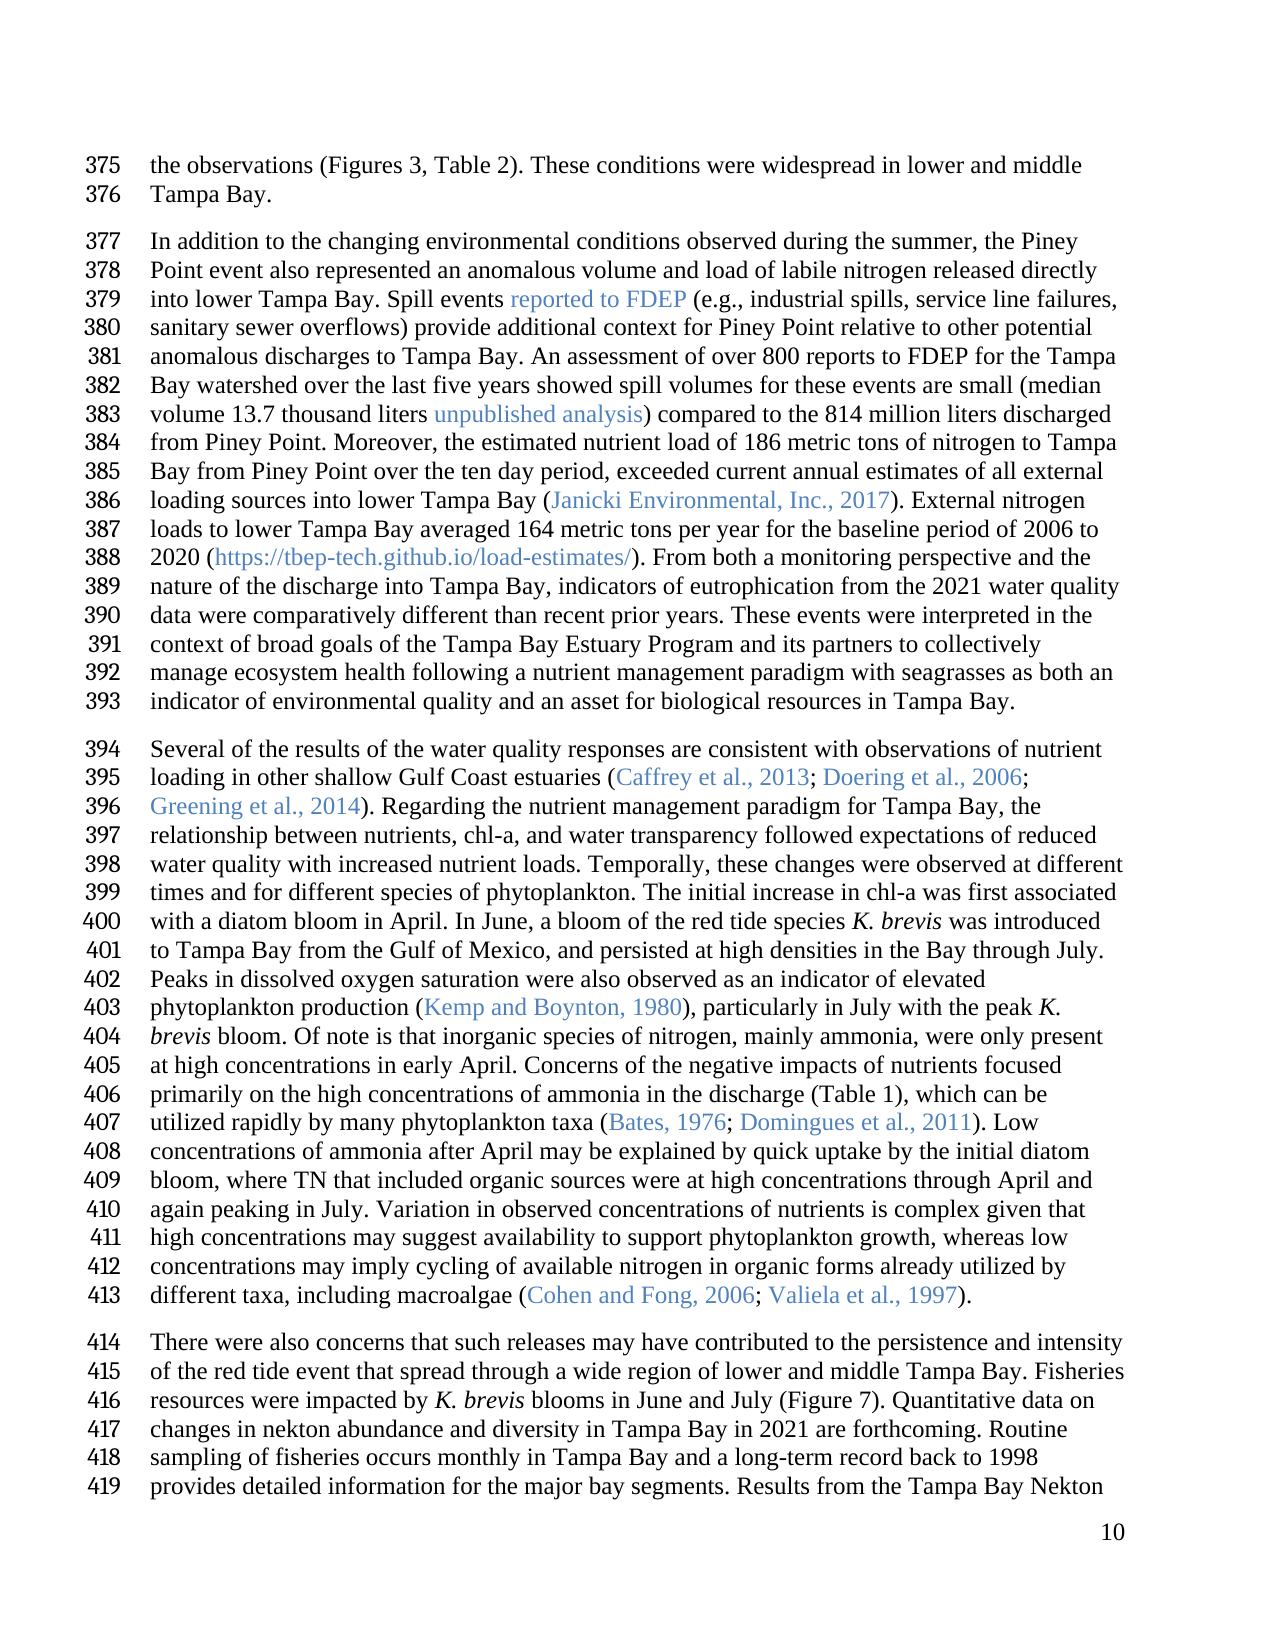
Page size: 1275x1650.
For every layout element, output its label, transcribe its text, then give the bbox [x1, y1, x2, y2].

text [150, 1327, 1125, 1500]
text Several of the results of the water quality responses are consistent with observations of nutrient loading in other shallow Gulf Coast estuaries (Caffrey et al., 2013; Doering et al., 2006; Greening et al., 2014). Regarding the nutrient management paradigm for Tampa Bay, the relationship between nutrients, chl-a, and water transparency followed expectations of reduced water quality with increased nutrient loads. Temporally, these changes were observed at different times and for different species of phytoplankton. The initial increase in chl-a was first associated with a diatom bloom in April. In June, a bloom of the red tide species K. brevis was introduced to Tampa Bay from the Gulf of Mexico, and persisted at high densities in the Bay through July. Peaks in dissolved oxygen saturation were also observed as an indicator of elevated phytoplankton production (Kemp and Boynton, 1980), particularly in July with the peak K. brevis bloom. Of note is that inorganic species of nitrogen, mainly ammonia, were only present at high concentrations in early April. Concerns of the negative impacts of nutrients focused primarily on the high concentrations of ammonia in the discharge (Table 1), which can be utilized rapidly by many phytoplankton taxa (Bates, 1976; Domingues et al., 2011). Low concentrations of ammonia after April may be explained by quick uptake by the initial diatom bloom, where TN that included organic sources were at high concentrations through April and again peaking in July. Variation in observed concentrations of nutrients is complex given that high concentrations may suggest availability to support phytoplankton growth, whereas low concentrations may imply cycling of available nitrogen in organic forms already utilized by different taxa, including macroalgae (Cohen and Fong, 2006; Valiela et al., 1997). [150, 734, 1125, 1309]
text In addition to the changing environmental conditions observed during the summer, the Piney Point event also represented an anomalous volume and load of labile nitrogen released directly into lower Tampa Bay. Spill events reported to FDEP (e.g., industrial spills, service line failures, sanitary sewer overflows) provide additional context for Piney Point relative to other potential anomalous discharges to Tampa Bay. An assessment of over 800 reports to FDEP for the Tampa Bay watershed over the last five years showed spill volumes for these events are small (median volume 13.7 thousand liters unpublished analysis) compared to the 814 million liters discharged from Piney Point. Moreover, the estimated nutrient load of 186 metric tons of nitrogen to Tampa Bay from Piney Point over the ten day period, exceeded current annual estimates of all external loading sources into lower Tampa Bay (Janicki Environmental, Inc., 2017). External nitrogen loads to lower Tampa Bay averaged 164 metric tons per year for the baseline period of 2006 to 2020 (https://tbep-tech.github.io/load-estimates/). From both a monitoring perspective and the nature of the discharge into Tampa Bay, indicators of eutrophication from the 2021 water quality data were comparatively different than recent prior years. These events were interpreted in the context of broad goals of the Tampa Bay Estuary Program and its partners to collectively manage ecosystem health following a nutrient management paradigm with seagrasses as both an indicator of environmental quality and an asset for biological resources in Tampa Bay. [150, 226, 1125, 715]
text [150, 150, 1125, 207]
